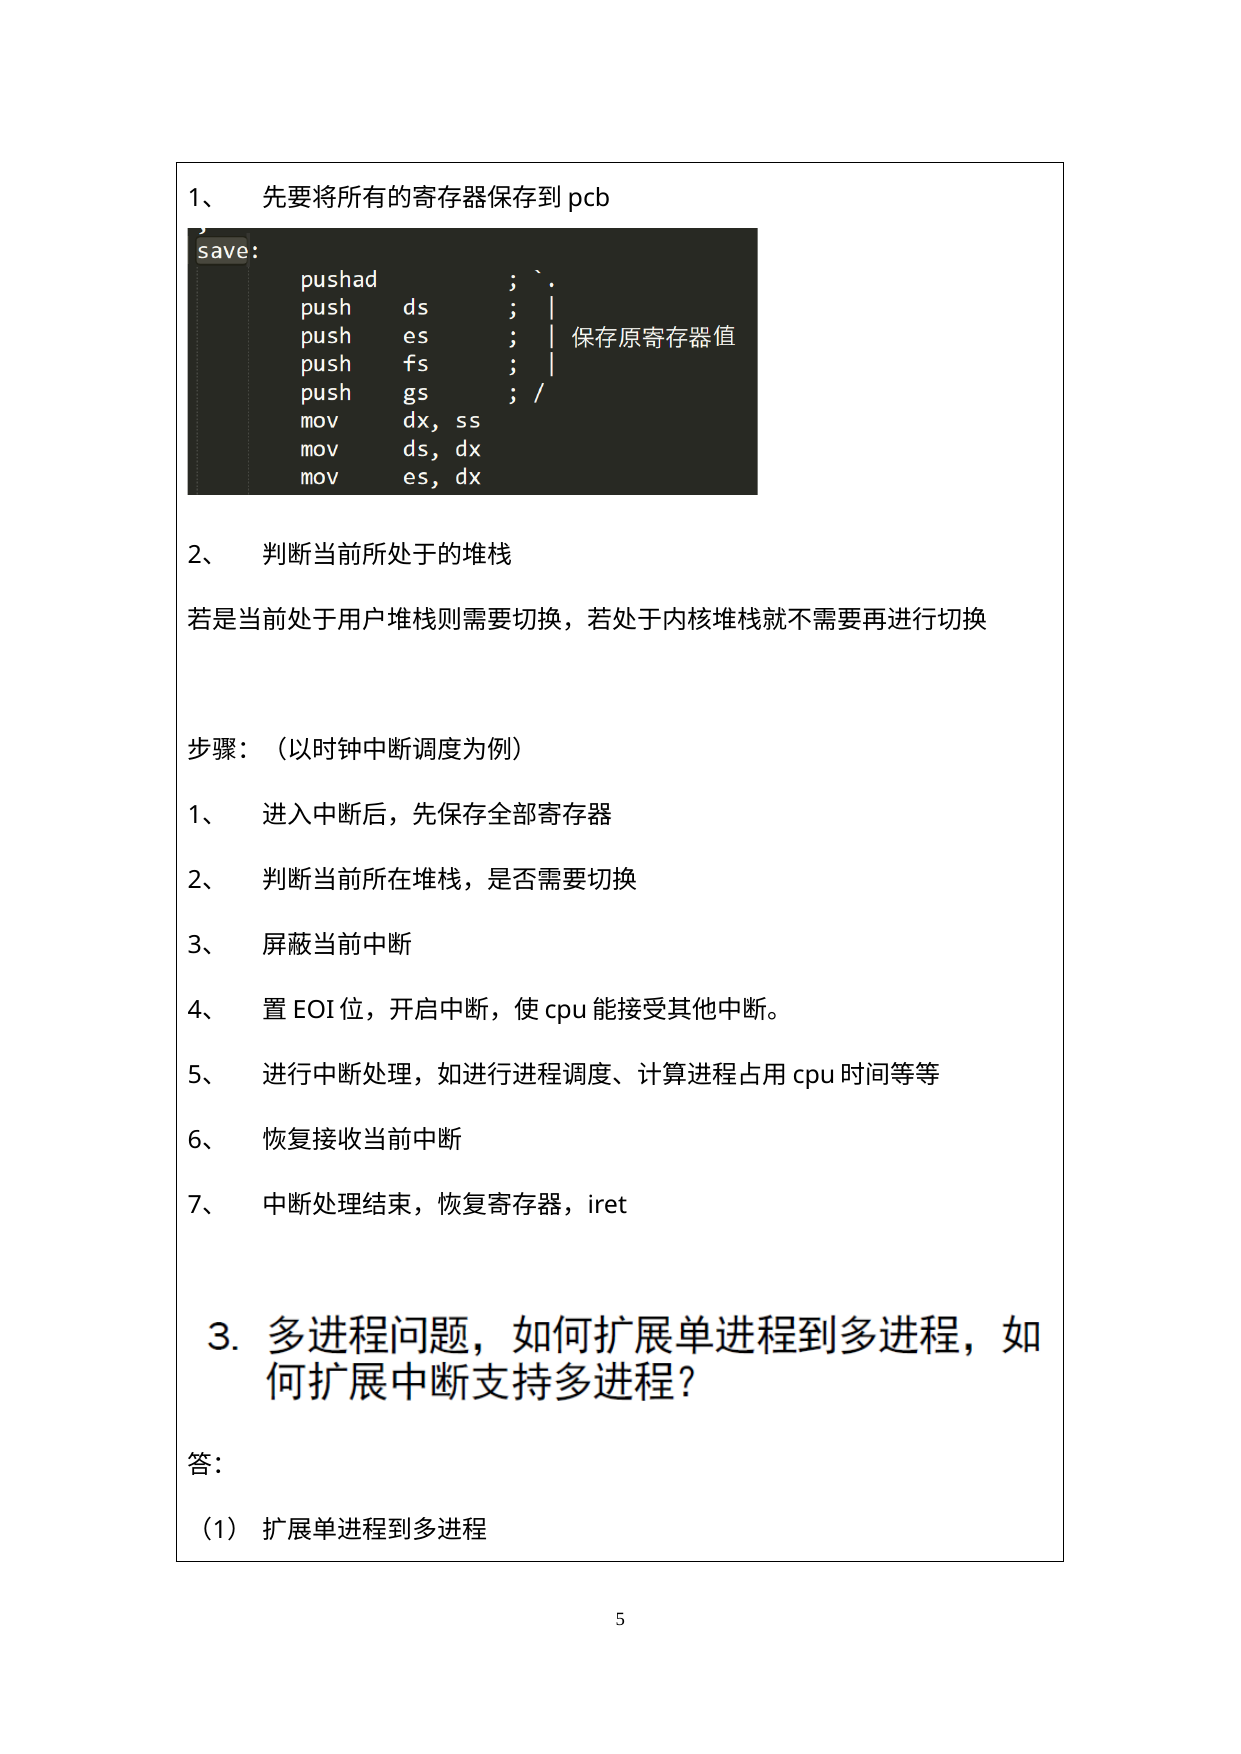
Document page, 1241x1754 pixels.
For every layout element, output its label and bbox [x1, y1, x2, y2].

picture [187, 1300, 1062, 1413]
picture [187, 228, 758, 495]
table_cell [177, 163, 1063, 1561]
